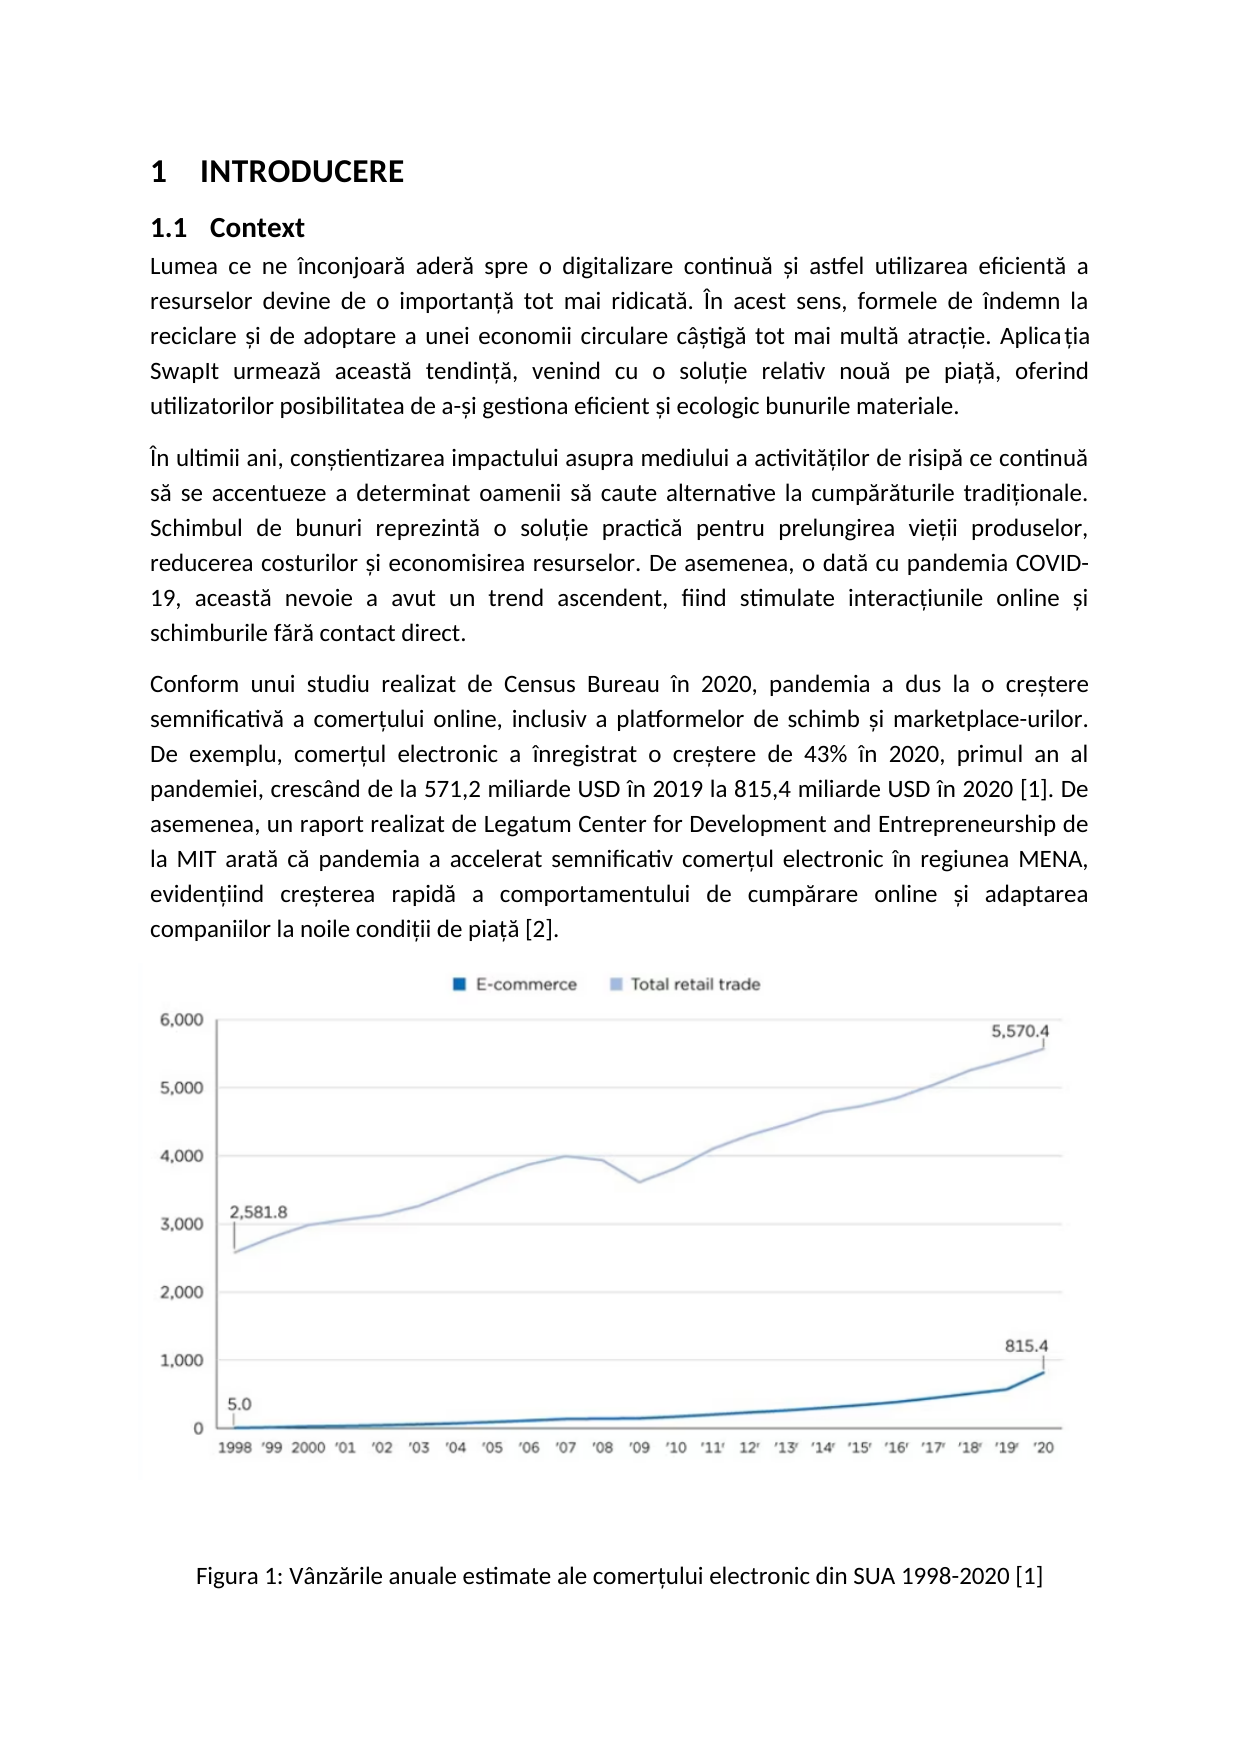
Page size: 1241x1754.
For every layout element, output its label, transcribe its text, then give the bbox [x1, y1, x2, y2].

subtitle Context [150, 209, 1090, 245]
text Conform unui studiu realizat de Census Bureau în 2020, pandemia a dus la o creștere semnificativă a comerțului online, inclusiv a platformelor de schimb și marketplace-urilor. De exemplu, comerțul electronic a înregistrat o creștere de 43% în 2020, primul an al pandemiei, crescând de la 571,2 miliarde USD în 2019 la 815,4 miliarde USD în 2020 [1]. De asemenea, un raport realizat de Legatum Center for Development and Entrepreneurship de la MIT arată că pandemia a accelerat semnificativ comerțul electronic în regiunea MENA, evidențiind creșterea rapidă a comportamentului de cumpărare online și adaptarea companiilor la noile condiții de piață [2]. [150, 668, 1090, 944]
text În ultimii ani, conștientizarea impactului asupra mediului a activităților de risipă ce continuă să se accentueze a determinat oamenii să caute alternative la cumpărăturile tradiționale. Schimbul de bunuri reprezintă o soluție practică pentru prelungirea vieții produselor, reducerea costurilor și economisirea resurselor. De asemenea, o dată cu pandemia COVID-19, această nevoie a avut un trend ascendent, fiind stimulate interacțiunile online și schimburile fără contact direct. [150, 442, 1090, 647]
picture [138, 963, 1091, 1480]
text Figura 1: Vânzările anuale estimate ale comerțului electronic din SUA 1998-2020 [1] [150, 1560, 1090, 1591]
subtitle Introducere [150, 150, 1090, 191]
text Lumea ce ne înconjoară aderă spre o digitalizare continuă și astfel utilizarea eficientă a resurselor devine de o importanță tot mai ridicată. În acest sens, formele de îndemn la reciclare și de adoptare a unei economii circulare câștigă tot mai multă atracție. Aplicația SwapIt urmează această tendință, venind cu o soluție relativ nouă pe piață, oferind utilizatorilor posibilitatea de a-și gestiona eficient și ecologic bunurile materiale. [150, 250, 1090, 421]
